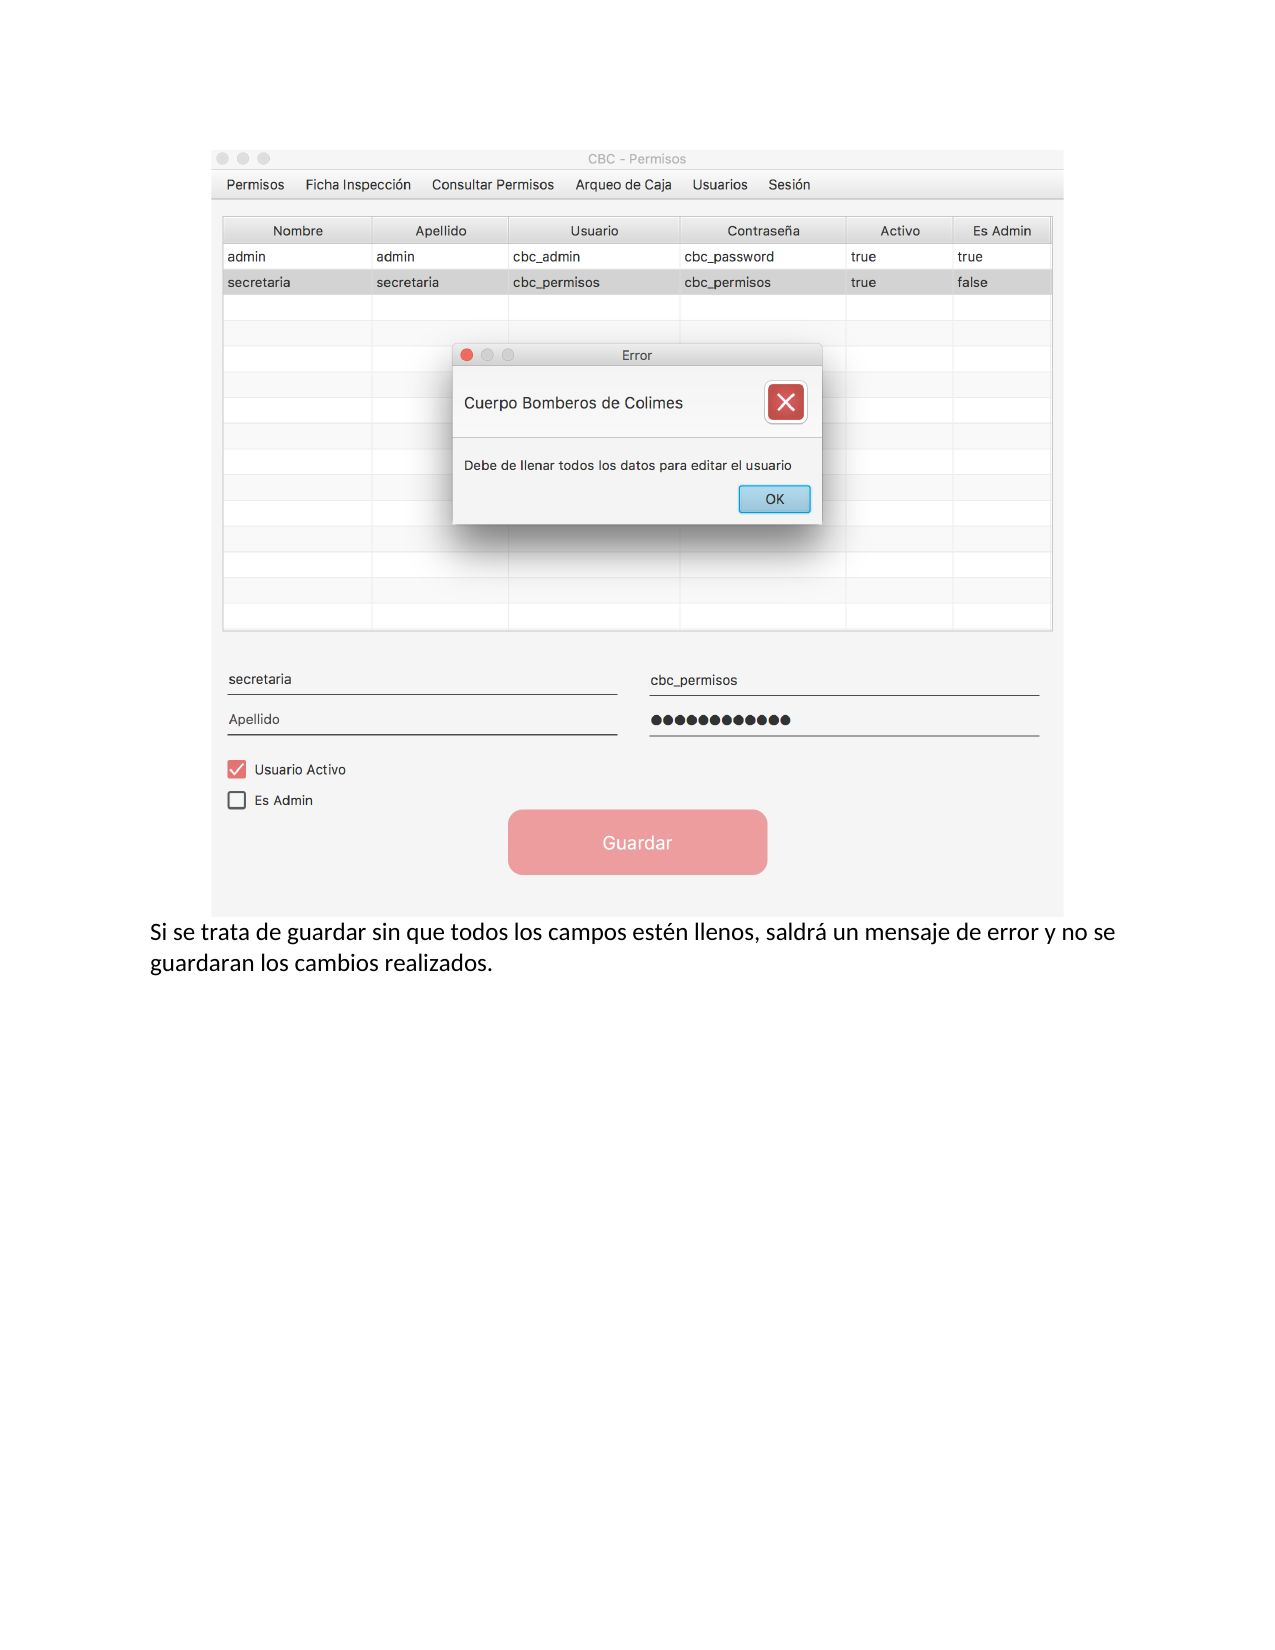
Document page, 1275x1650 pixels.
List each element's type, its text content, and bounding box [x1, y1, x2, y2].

picture [211, 150, 1064, 917]
text Si se trata de guardar sin que todos los campos estén llenos, saldrá un mensaje de error y no se guardaran los cambios realizados. [150, 917, 1125, 978]
